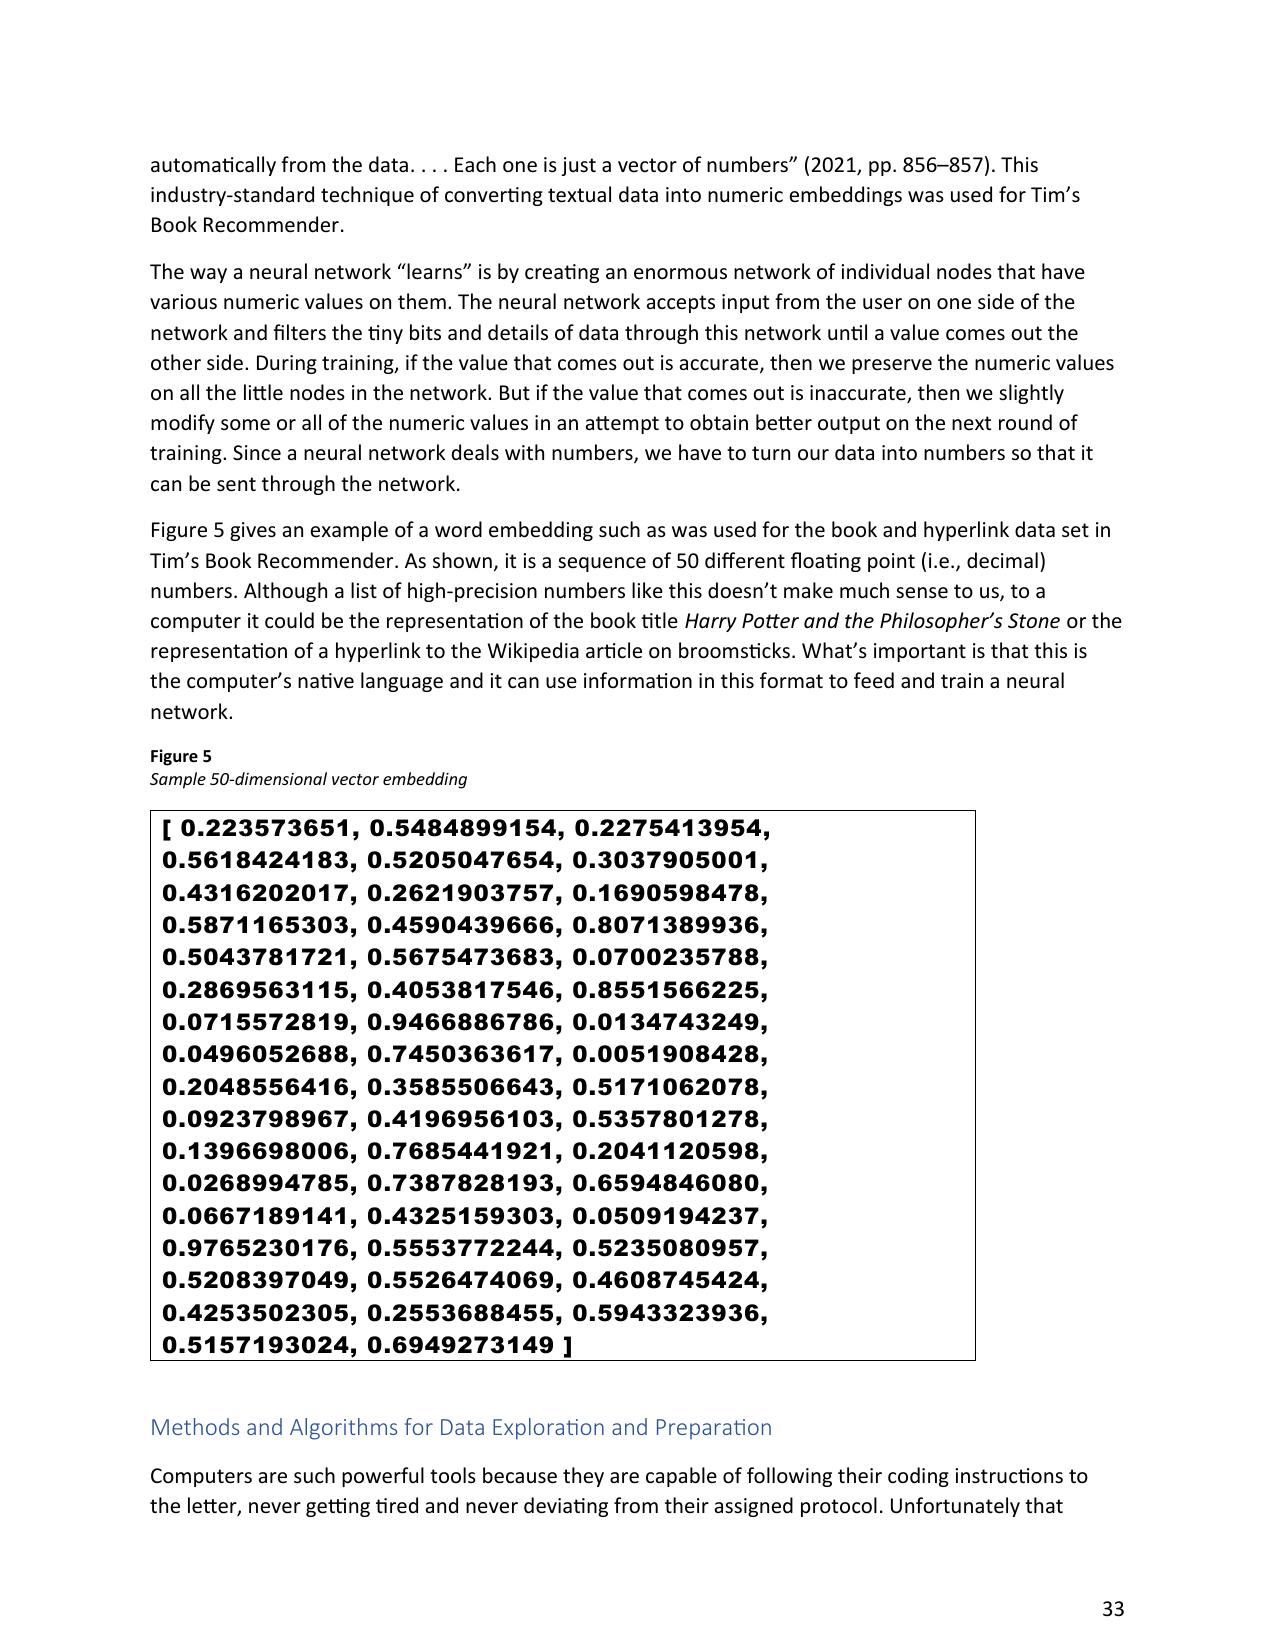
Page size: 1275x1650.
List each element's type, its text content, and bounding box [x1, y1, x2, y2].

subtitle Methods and Algorithms for Data Exploration and Preparation [150, 1411, 1125, 1442]
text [150, 1461, 1125, 1519]
text The way a neural network “learns” is by creating an enormous network of individual nodes that have various numeric values on them. The neural network accepts input from the user on one side of the network and filters the tiny bits and details of data through this network until a value comes out the other side. During training, if the value that comes out is accurate, then we preserve the numeric values on all the little nodes in the network. But if the value that comes out is inaccurate, then we slightly modify some or all of the numeric values in an attempt to obtain better output on the next round of training. Since a neural network deals with numbers, we have to turn our data into numbers so that it can be sent through the network. [150, 257, 1125, 497]
text Figure 5 gives an example of a word embedding such as was used for the book and hyperlink data set in Tim’s Book Recommender. As shown, it is a sequence of 50 different floating point (i.e., decimal) numbers. Although a list of high-precision numbers like this doesn’t make much sense to us, to a computer it could be the representation of the book title Harry Potter and the Philosopher’s Stone or the representation of a hyperlink to the Wikipedia article on broomsticks. What’s important is that this is the computer’s native language and it can use information in this format to feed and train a neural network. [150, 516, 1125, 725]
text Figure 5 Sample 50-dimensional vector embedding [150, 744, 1125, 789]
table_header [ 0.223573651, 0.5484899154, 0.2275413954, 0.5618424183, 0.5205047654, 0.3037905001, 0.4316202017, 0.2621903757, 0.1690598478, 0.5871165303, 0.4590439666, 0.8071389936, 0.5043781721, 0.5675473683, 0.0700235788, 0.2869563115, 0.4053817546, 0.8551566225, 0.0715572819, 0.9466886786, 0.0134743249, 0.0496052688, 0.7450363617, 0.0051908428, 0.2048556416, 0.3585506643, 0.5171062078, 0.0923798967, 0.4196956103, 0.5357801278, 0.1396698006, 0.7685441921, 0.2041120598, 0.0268994785, 0.7387828193, 0.6594846080, 0.0667189141, 0.4325159303, 0.0509194237, 0.9765230176, 0.5553772244, 0.5235080957, 0.5208397049, 0.5526474069, 0.4608745424, 0.4253502305, 0.2553688455, 0.5943323936, 0.5157193024, 0.6949273149 ] [151, 811, 975, 1360]
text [150, 150, 1125, 238]
